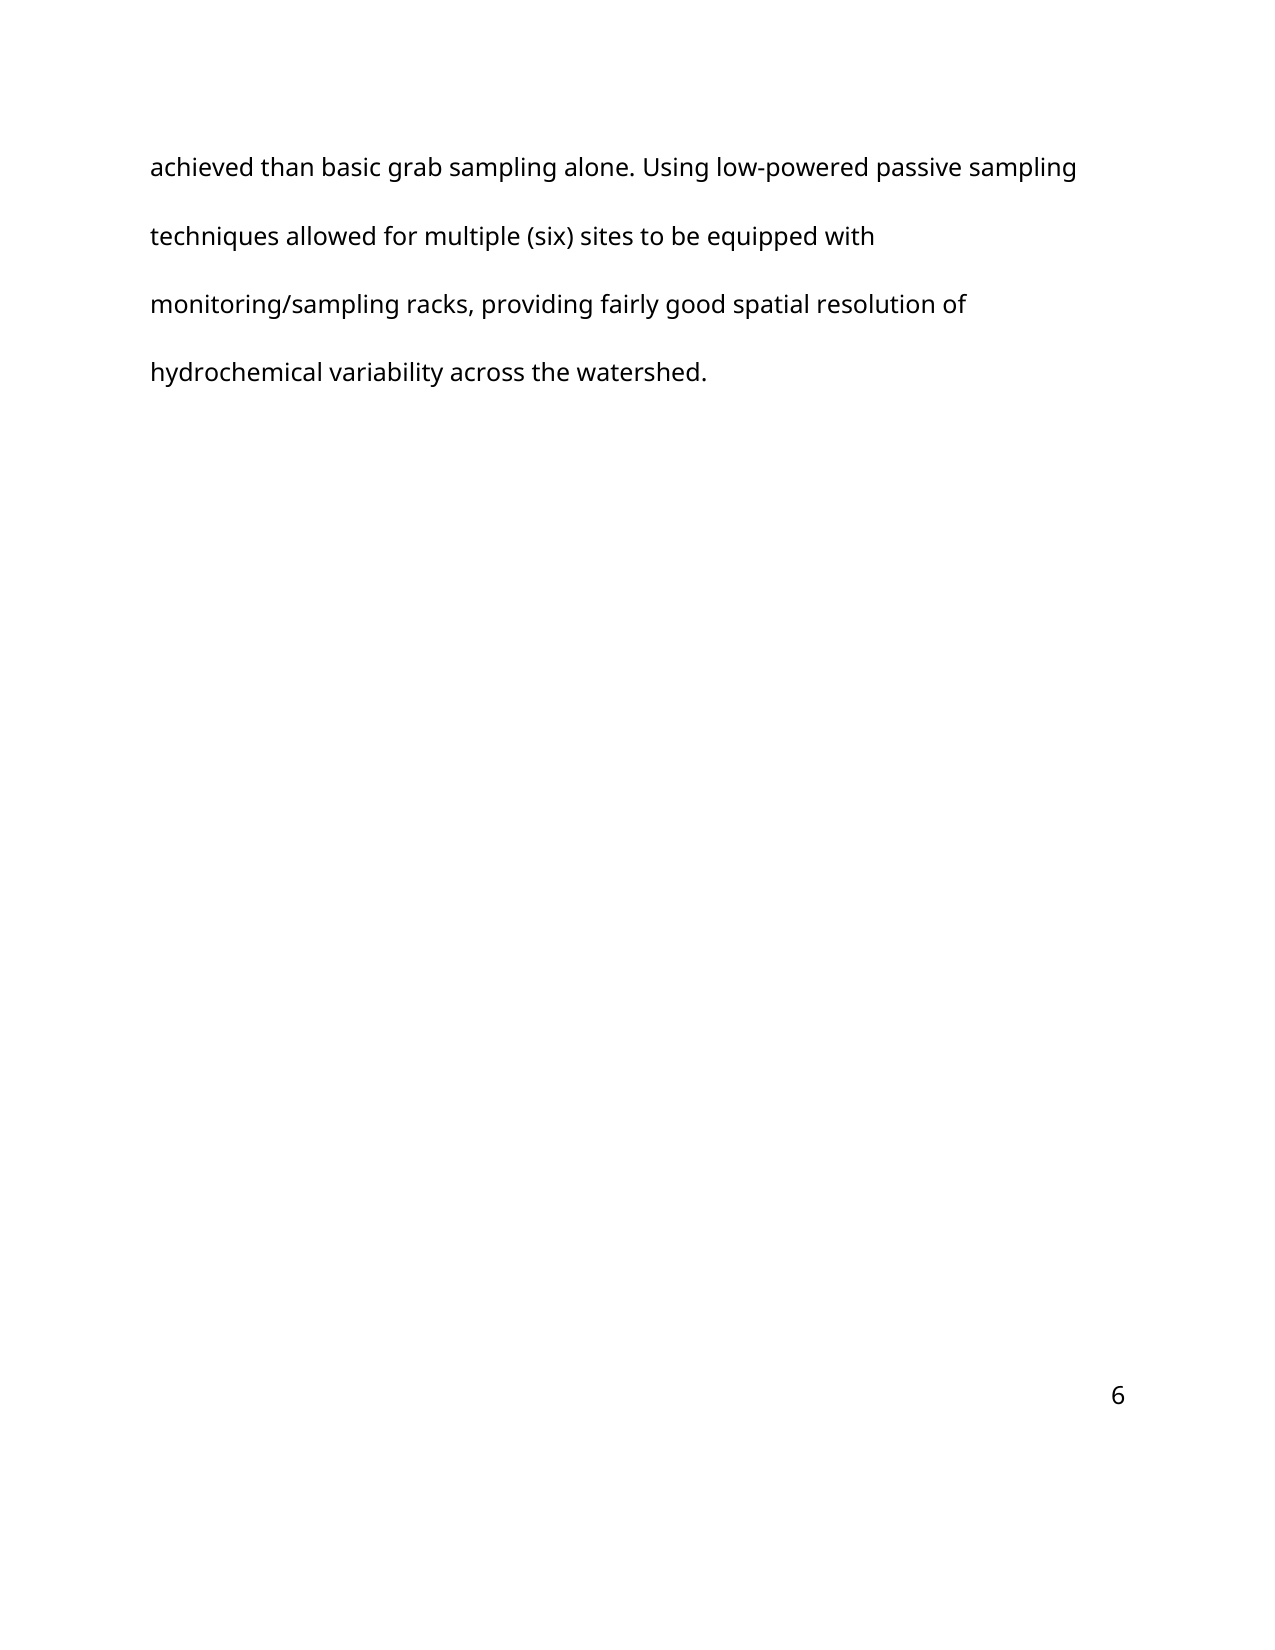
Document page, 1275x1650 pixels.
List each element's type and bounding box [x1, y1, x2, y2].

text [150, 150, 1125, 388]
